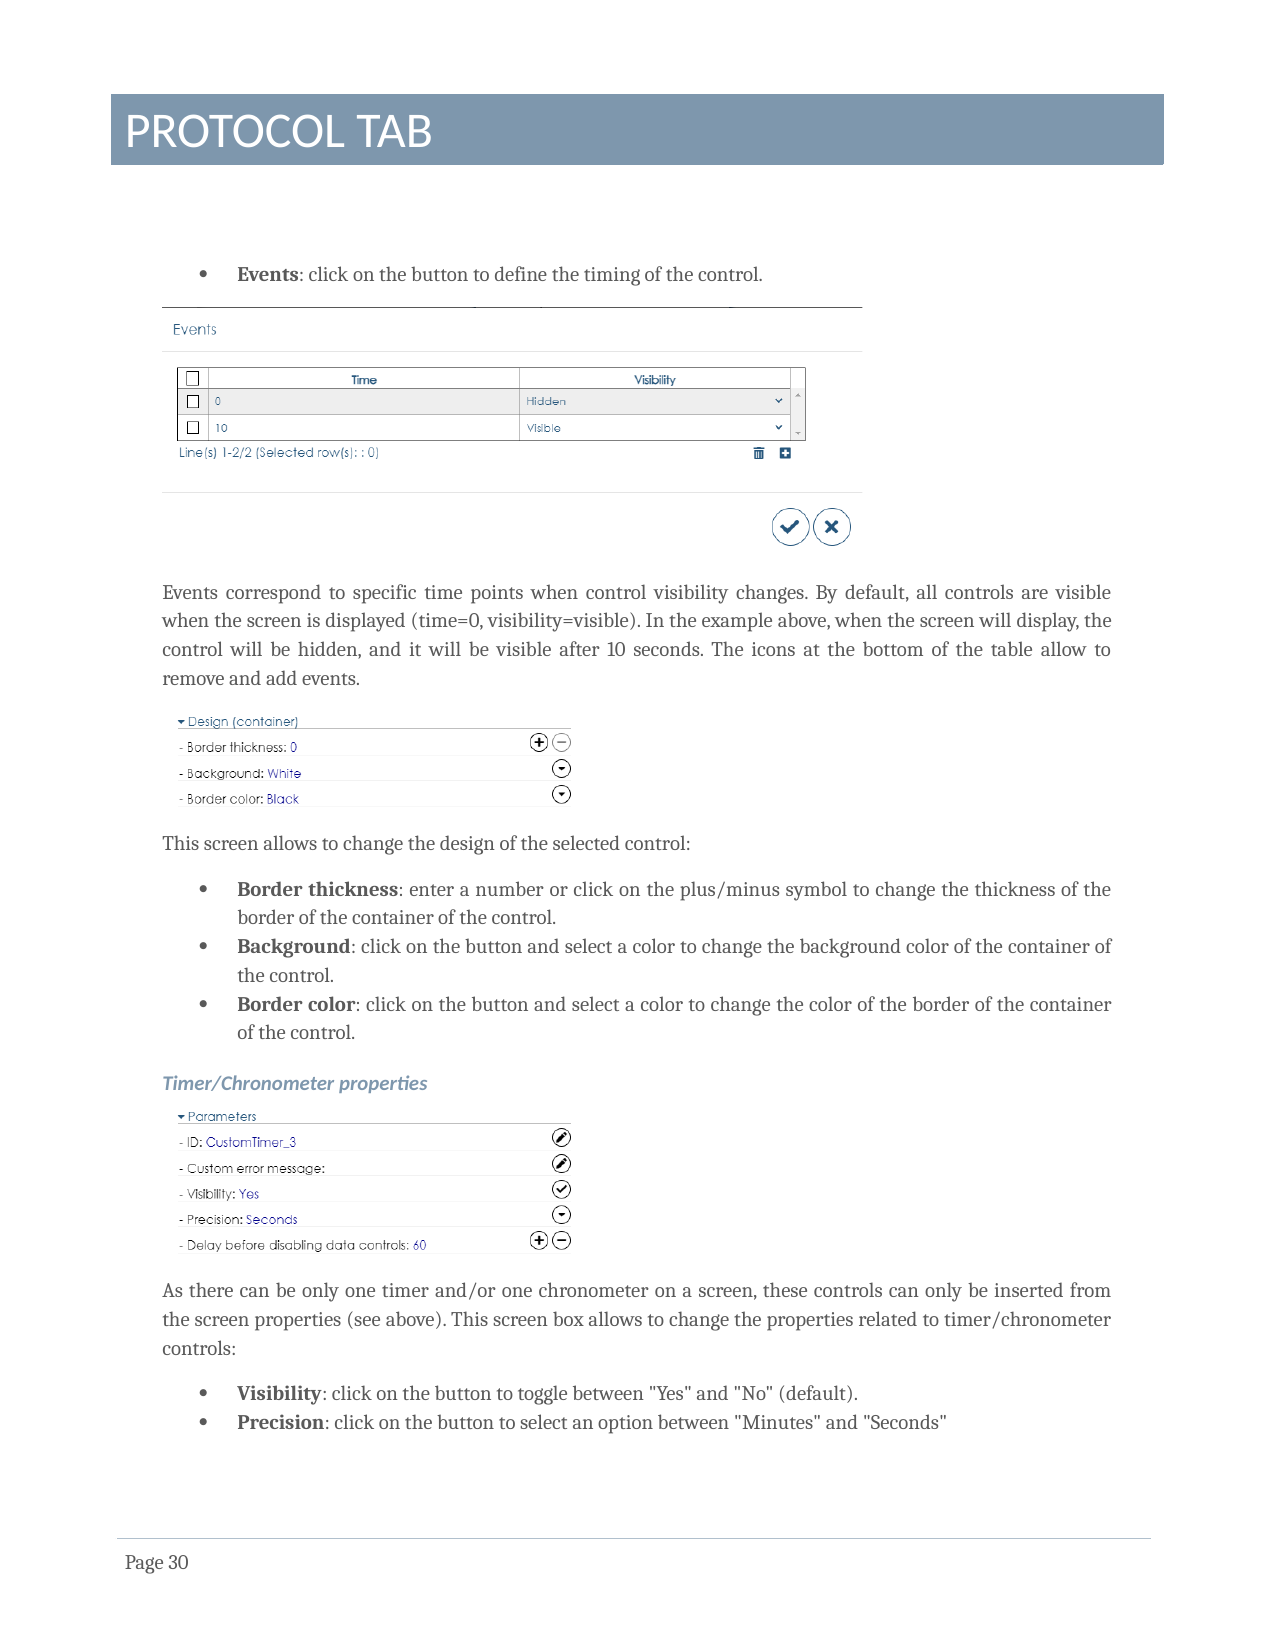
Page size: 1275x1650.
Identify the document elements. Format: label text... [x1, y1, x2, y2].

list Visibility: click on the button to toggle between "Yes" and "No" (default). [199, 1382, 1113, 1406]
list Background: click on the button and select a color to change the background color of the container of the control. [199, 935, 1113, 987]
text This screen allows to change the design of the selected control: [162, 832, 1113, 856]
picture [162, 712, 582, 811]
picture [162, 307, 863, 559]
subtitle Timer/Chronometer properties [162, 1071, 1113, 1096]
list Border color: click on the button and select a color to change the color of the border of the container of the control. [199, 992, 1113, 1045]
list Border thickness: enter a number or click on the plus/minus symbol to change the thickness of the border of the container of the control. [199, 877, 1113, 930]
list Precision: click on the button to select an option between "Minutes" and "Seconds" [199, 1411, 1113, 1435]
text As there can be only one timer and/or one chronometer on a screen, these controls can only be inserted from the screen properties (see above). This screen box allows to change the properties related to timer/chronometer controls: [162, 1279, 1113, 1361]
text Events correspond to specific time points when control visibility changes. By default, all controls are visible when the screen is displayed (time=0, visibility=visible). In the example above, when the screen will display, the control will be hidden, and it will be visible after 10 seconds. The icons at the bottom of the table allow to remove and add events. [162, 580, 1113, 691]
list Events: click on the button to define the timing of the control. [199, 262, 1113, 286]
picture [162, 1105, 582, 1258]
